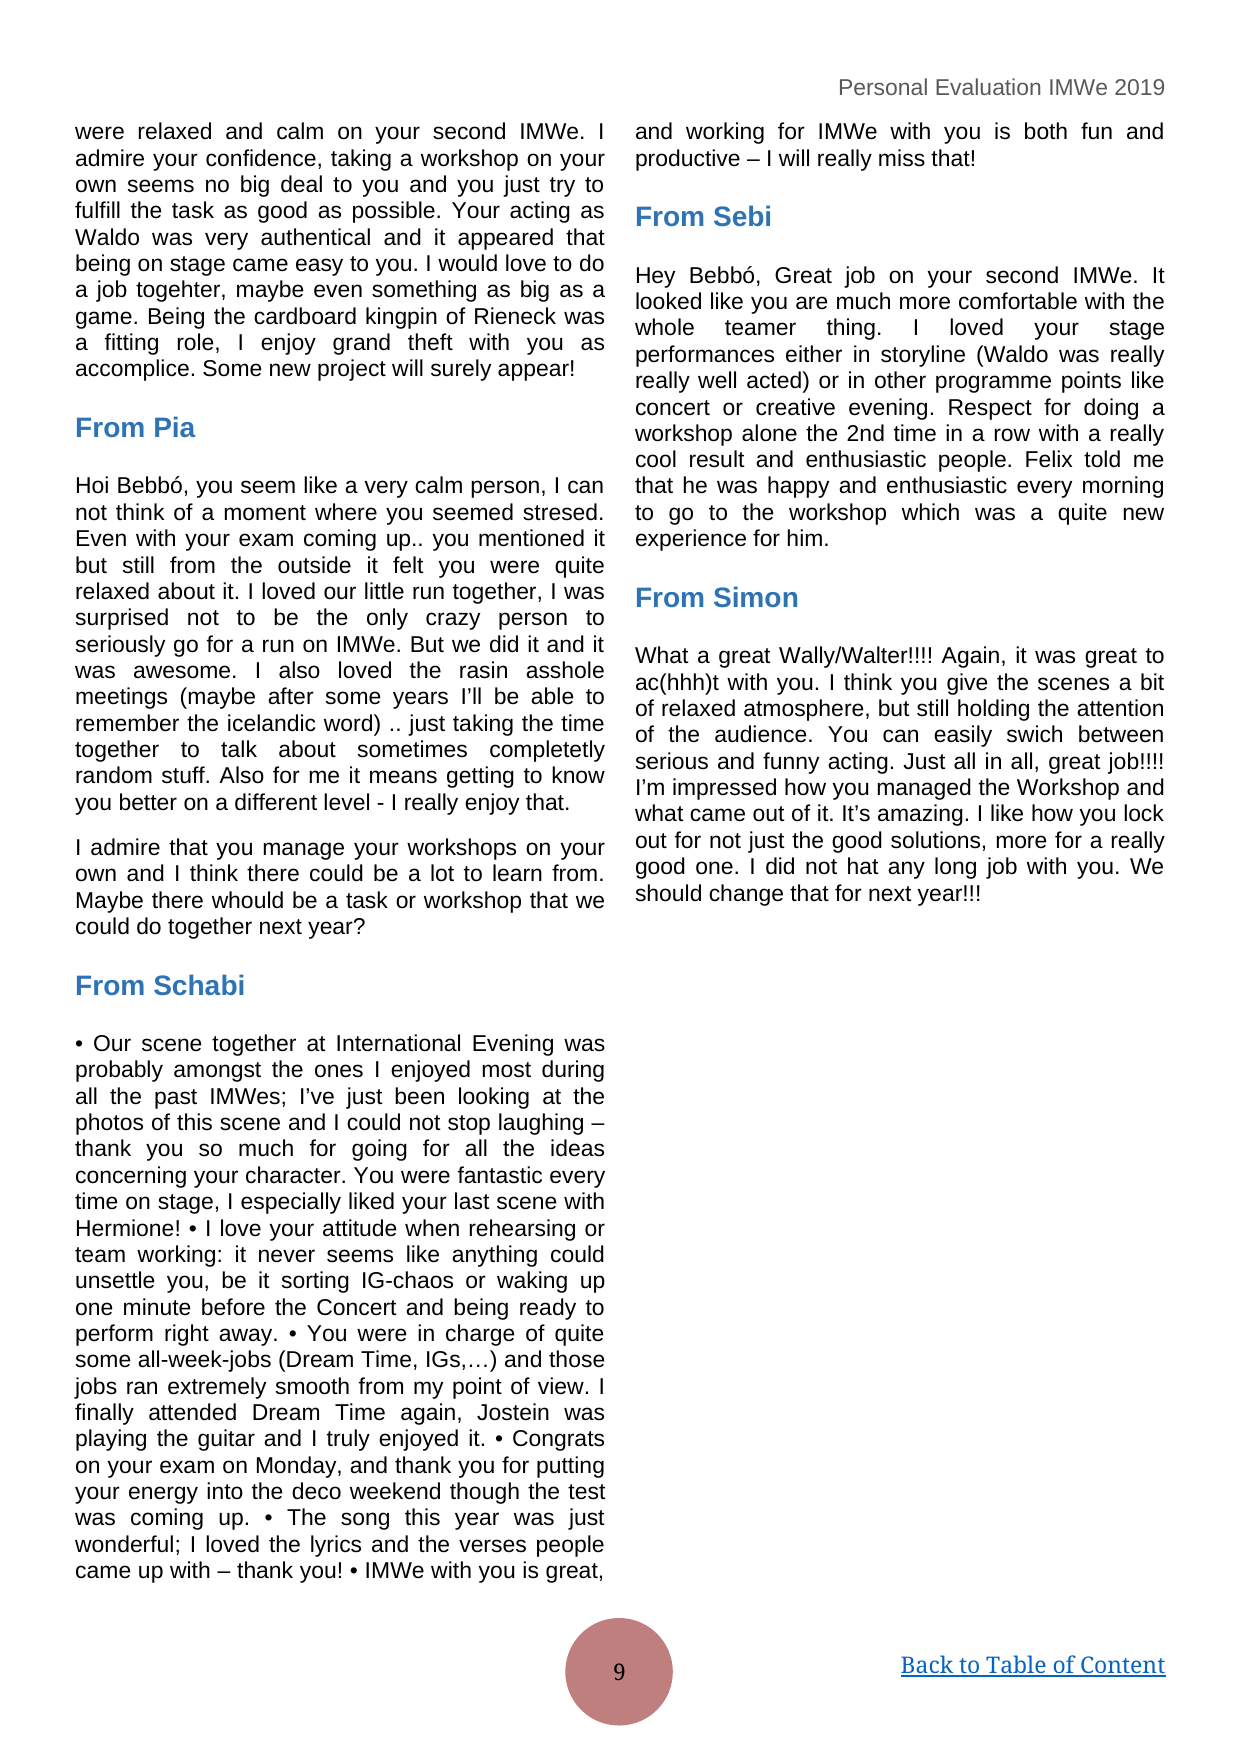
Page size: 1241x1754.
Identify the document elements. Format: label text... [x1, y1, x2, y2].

text Hey Bebbó, Great job on your second IMWe. It looked like you are much more comfortable with the whole teamer thing. I loved your stage performances either in storyline (Waldo was really really well acted) or in other programme points like concert or creative evening. Respect for doing a workshop alone the 2nd time in a row with a really cool result and enthusiastic people. Felix told me that he was happy and enthusiastic every morning to go to the workshop which was a quite new experience for him. [635, 262, 1165, 552]
text What a great Wally/Walter!!!! Again, it was great to ac(hhh)t with you. I think you give the scenes a bit of relaxed atmosphere, but still holding the attention of the audience. You can easily swich between serious and funny acting. Just all in all, great job!!!! I’m impressed how you managed the Workshop and what came out of it. It’s amazing. I like how you lock out for not just the good solutions, more for a really good one. I did not hat any long job with you. We should change that for next year!!! [635, 642, 1165, 906]
text I admire that you manage your workshops on your own and I think there could be a lot to learn from. Maybe there whould be a task or workshop that we could do together next year? [75, 834, 605, 939]
text Hoi Bebbó, you seem like a very calm person, I can not think of a moment where you seemed stresed. Even with your exam coming up.. you mentioned it but still from the outside it felt you were quite relaxed about it. I loved our little run together, I was surprised not to be the only crazy person to seriously go for a run on IMWe. But we did it and it was awesome. I also loved the rasin asshole meetings (maybe after some years I’ll be able to remember the icelandic word) .. just taking the time together to talk about sometimes completetly random stuff. Also for me it means getting to know you better on a different level - I really enjoy that. [75, 472, 605, 815]
text • Our scene together at International Evening was probably amongst the ones I enjoyed most during all the past IMWes; I’ve just been looking at the photos of this scene and I could not stop laughing – thank you so much for going for all the ideas concerning your character. You were fantastic every time on stage, I especially liked your last scene with Hermione! • I love your attitude when rehearsing or team working: it never seems like anything could unsettle you, be it sorting IG-chaos or waking up one minute before the Concert and being ready to perform right away. • You were in charge of quite some all-week-jobs (Dream Time, IGs,…) and those jobs ran extremely smooth from my point of view. I finally attended Dream Time again, Jostein was playing the guitar and I truly enjoyed it. • Congrats on your exam on Monday, and thank you for putting your energy into the deco weekend though the test was coming up. • The song this year was just wonderful; I loved the lyrics and the verses people came up with – thank you! • IMWe with you is great, and working for IMWe with you is both fun and productive – I will really miss that! [75, 1030, 605, 1583]
subtitle From Schabi [75, 968, 605, 1001]
subtitle From Sebi [635, 200, 1165, 232]
subtitle From Pia [75, 411, 605, 443]
subtitle From Simon [635, 581, 1165, 613]
